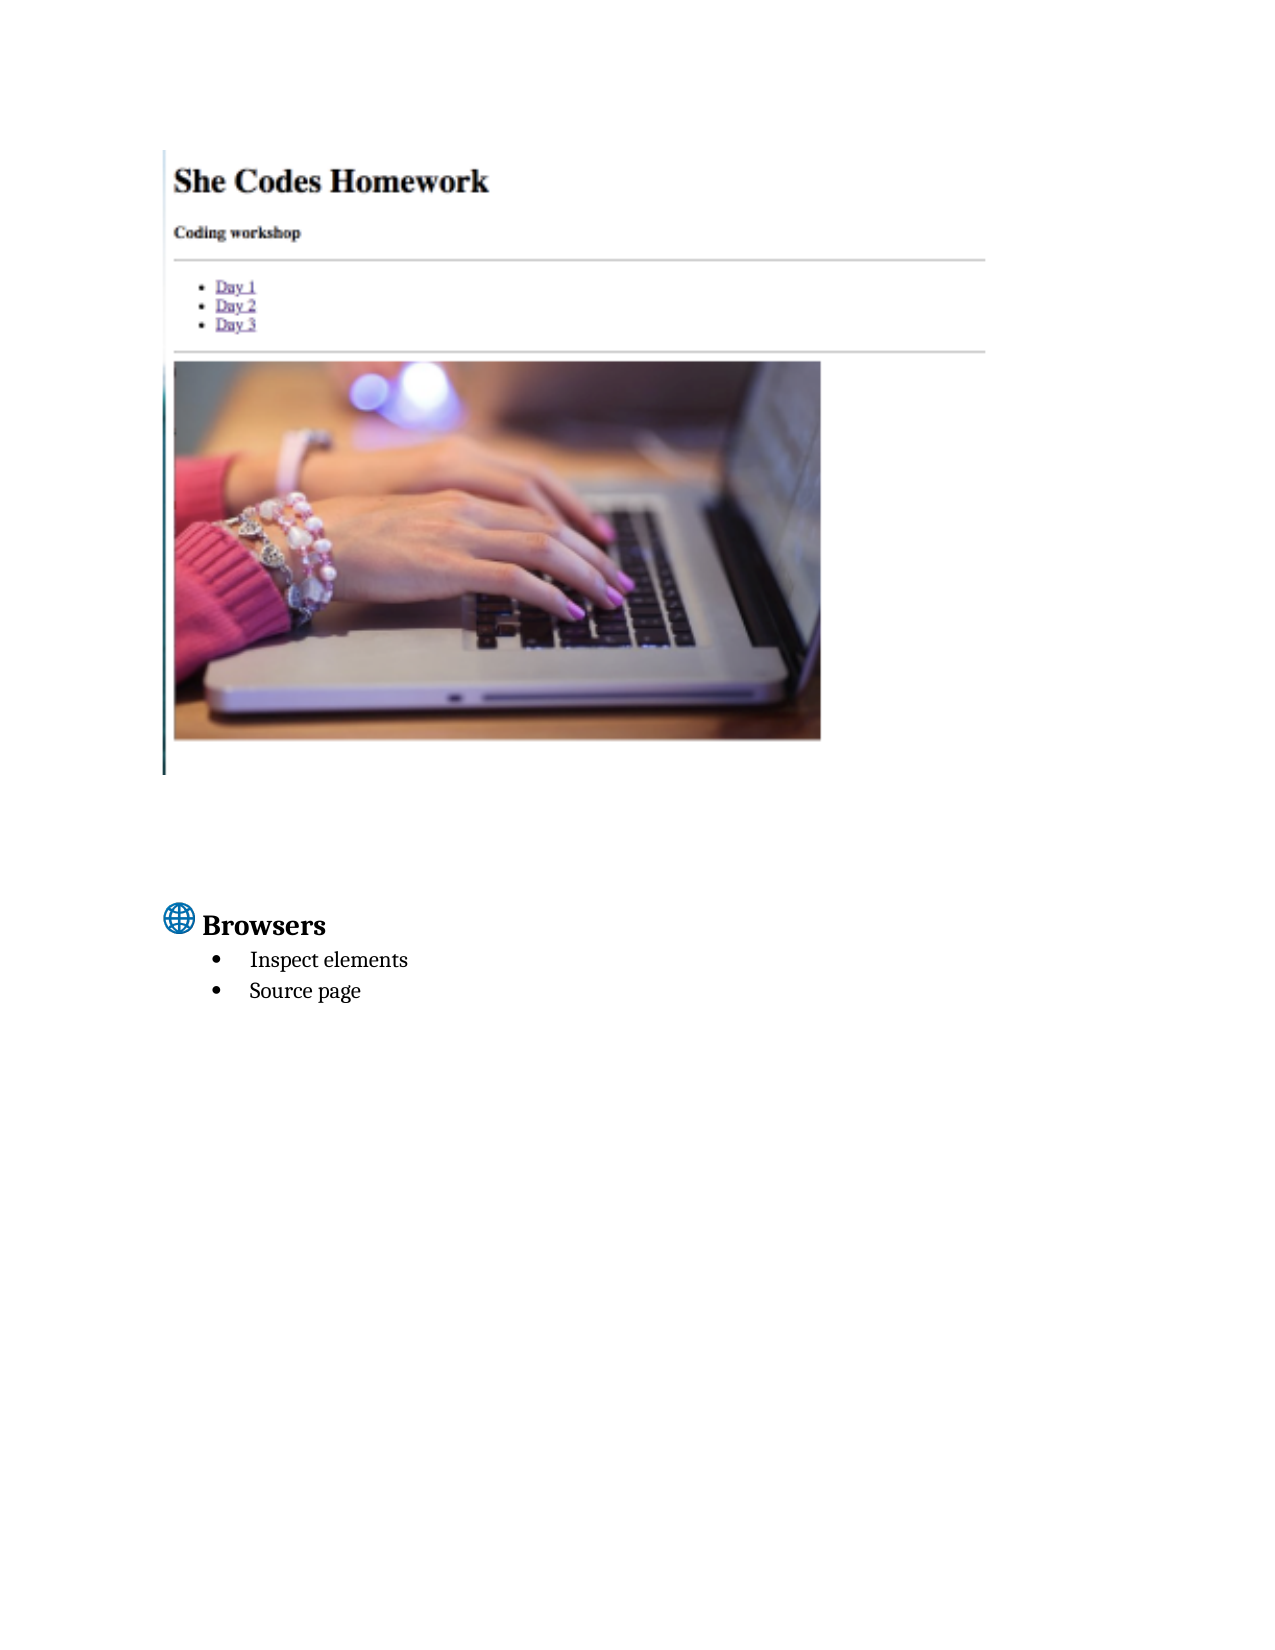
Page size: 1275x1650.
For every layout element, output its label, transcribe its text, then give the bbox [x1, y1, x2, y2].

list Inspect elements [212, 947, 1125, 973]
picture [162, 150, 986, 775]
list Source page [212, 977, 1125, 1004]
picture [162, 901, 196, 935]
subtitle Browsers [162, 902, 1125, 942]
